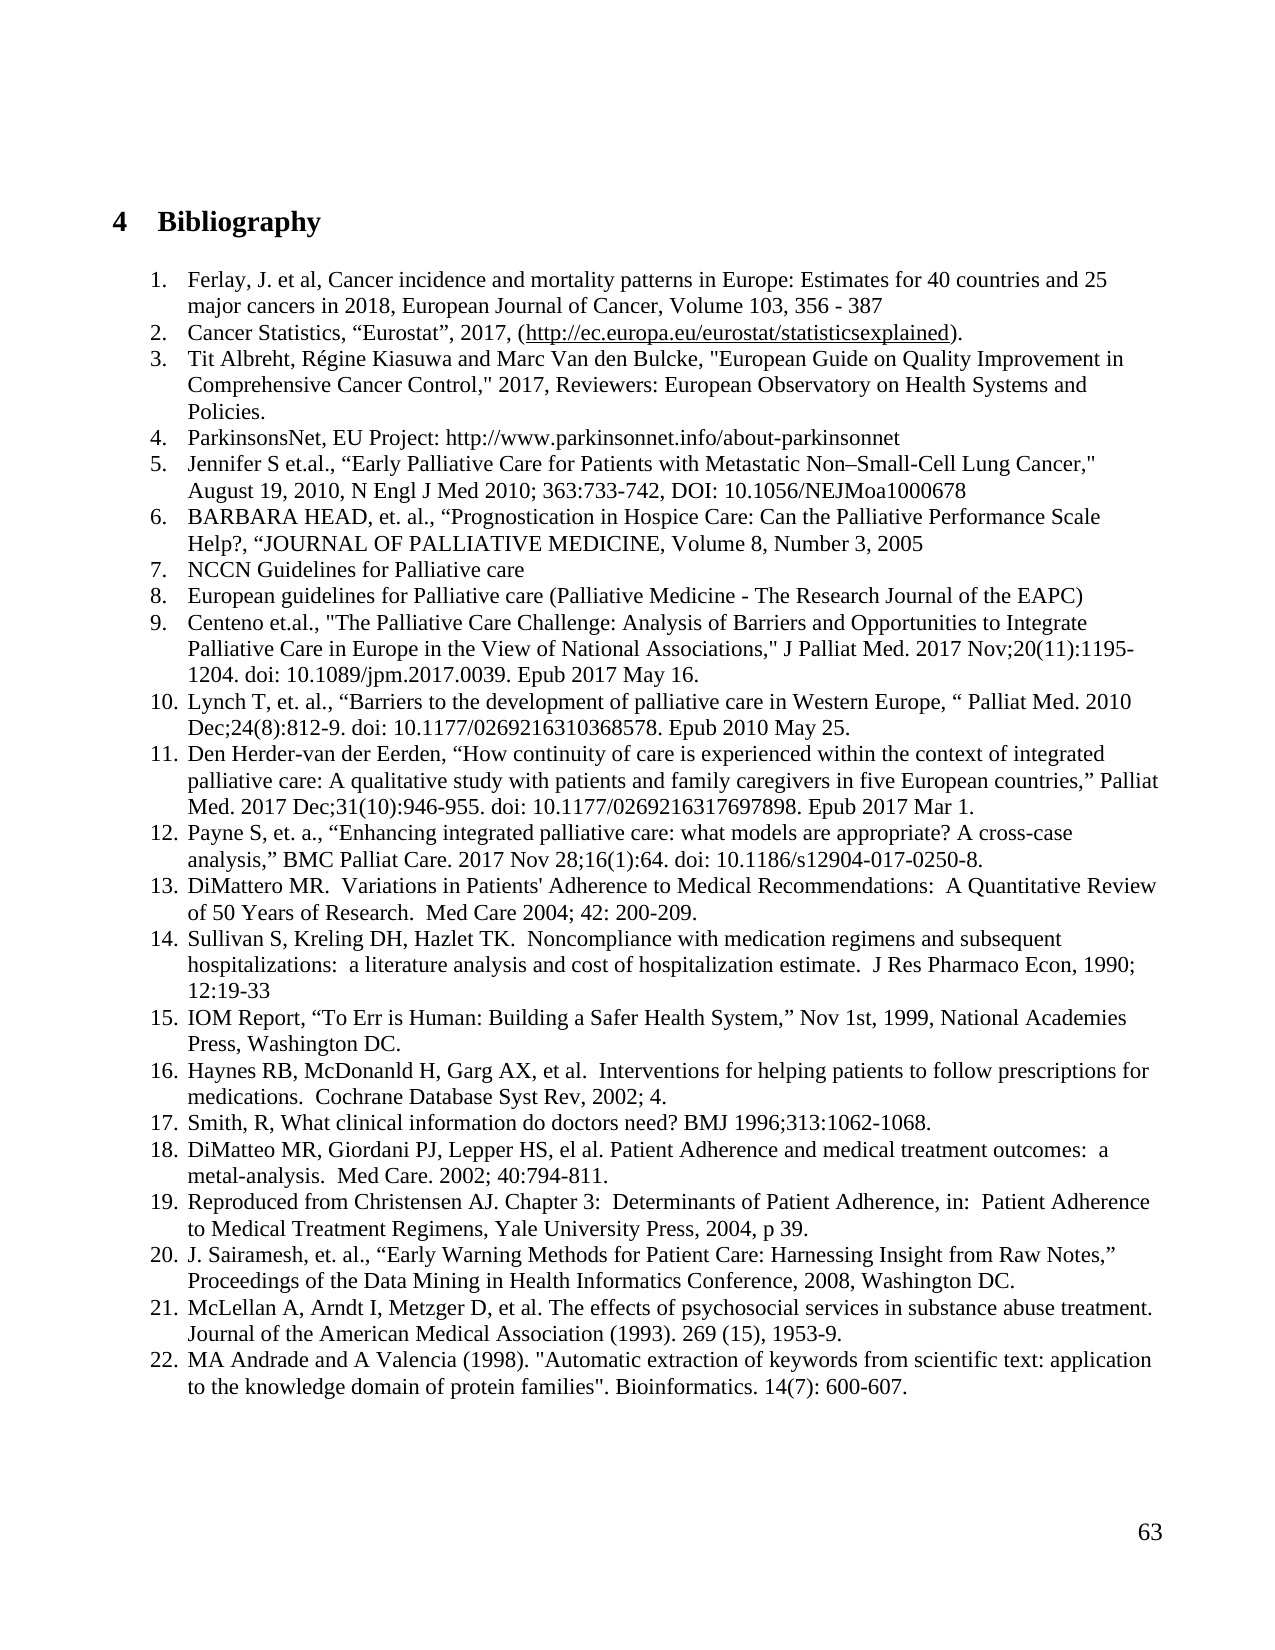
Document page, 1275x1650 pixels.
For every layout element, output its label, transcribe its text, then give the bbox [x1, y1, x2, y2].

list Haynes RB, McDonanld H, Garg AX, et al. Interventions for helping patients to follow prescriptions for medications. Cochrane Database Syst Rev, 2002; 4. [150, 1057, 1162, 1109]
list Tit Albreht, Régine Kiasuwa and Marc Van den Bulcke, "European Guide on Quality Improvement in Comprehensive Cancer Control," 2017, Reviewers: European Observatory on Health Systems and Policies. [150, 345, 1162, 424]
list DiMatteo MR, Giordani PJ, Lepper HS, el al. Patient Adherence and medical treatment outcomes: a metal-analysis. Med Care. 2002; 40:794-811. [150, 1136, 1162, 1188]
list Ferlay, J. et al, Cancer incidence and mortality patterns in Europe: Estimates for 40 countries and 25 major cancers in 2018, European Journal of Cancer, Volume 103, 356 - 387 [150, 266, 1162, 319]
list Sullivan S, Kreling DH, Hazlet TK. Noncompliance with medication regimens and subsequent hospitalizations: a literature analysis and cost of hospitalization estimate. J Res Pharmaco Econ, 1990; 12:19-33 [150, 925, 1162, 1004]
list BARBARA HEAD, et. al., “Prognostication in Hospice Care: Can the Palliative Performance Scale Help?, “JOURNAL OF PALLIATIVE MEDICINE, Volume 8, Number 3, 2005 [150, 503, 1162, 556]
list J. Sairamesh, et. al., “Early Warning Methods for Patient Care: Harnessing Insight from Raw Notes,” Proceedings of the Data Mining in Health Informatics Conference, 2008, Washington DC. [150, 1241, 1162, 1294]
list Jennifer S et.al., “Early Palliative Care for Patients with Metastatic Non–Small-Cell Lung Cancer," August 19, 2010, N Engl J Med 2010; 363:733-742, DOI: 10.1056/NEJMoa1000678 [150, 451, 1162, 503]
list ParkinsonsNet, EU Project: http://www.parkinsonnet.info/about-parkinsonnet [150, 424, 1162, 451]
list Den Herder-van der Eerden, “How continuity of care is experienced within the context of integrated palliative care: A qualitative study with patients and family caregivers in five European countries,” Palliat Med. 2017 Dec;31(10):946-955. doi: 10.1177/0269216317697898. Epub 2017 Mar 1. [150, 740, 1162, 819]
list Centeno et.al., "The Palliative Care Challenge: Analysis of Barriers and Opportunities to Integrate Palliative Care in Europe in the View of National Associations," J Palliat Med. 2017 Nov;20(11):1195-1204. doi: 10.1089/jpm.2017.0039. Epub 2017 May 16. [150, 609, 1162, 688]
list Payne S, et. a., “Enhancing integrated palliative care: what models are appropriate? A cross-case analysis,” BMC Palliat Care. 2017 Nov 28;16(1):64. doi: 10.1186/s12904-017-0250-8. [150, 819, 1162, 872]
subtitle Bibliography [112, 204, 1162, 237]
list Smith, R, What clinical information do doctors need? BMJ 1996;313:1062-1068. [150, 1109, 1162, 1136]
list Lynch T, et. al., “Barriers to the development of palliative care in Western Europe, “ Palliat Med. 2010 Dec;24(8):812-9. doi: 10.1177/0269216310368578. Epub 2010 May 25. [150, 688, 1162, 740]
list Cancer Statistics, “Eurostat”, 2017, (http://ec.europa.eu/eurostat/statisticsexplained). [150, 319, 1162, 345]
list IOM Report, “To Err is Human: Building a Safer Health System,” Nov 1st, 1999, National Academies Press, Washington DC. [150, 1004, 1162, 1057]
list NCCN Guidelines for Palliative care [150, 556, 1162, 582]
list Reproduced from Christensen AJ. Chapter 3: Determinants of Patient Adherence, in: Patient Adherence to Medical Treatment Regimens, Yale University Press, 2004, p 39. [150, 1188, 1162, 1241]
list DiMattero MR. Variations in Patients' Adherence to Medical Recommendations: A Quantitative Review of 50 Years of Research. Med Care 2004; 42: 200-209. [150, 872, 1162, 925]
list European guidelines for Palliative care (Palliative Medicine - The Research Journal of the EAPC) [150, 582, 1162, 609]
list MA Andrade and A Valencia (1998). "Automatic extraction of keywords from scientific text: application to the knowledge domain of protein families". Bioinformatics. 14(7): 600-607. [150, 1347, 1162, 1399]
list McLellan A, Arndt I, Metzger D, et al. The effects of psychosocial services in substance abuse treatment. Journal of the American Medical Association (1993). 269 (15), 1953-9. [150, 1294, 1162, 1347]
